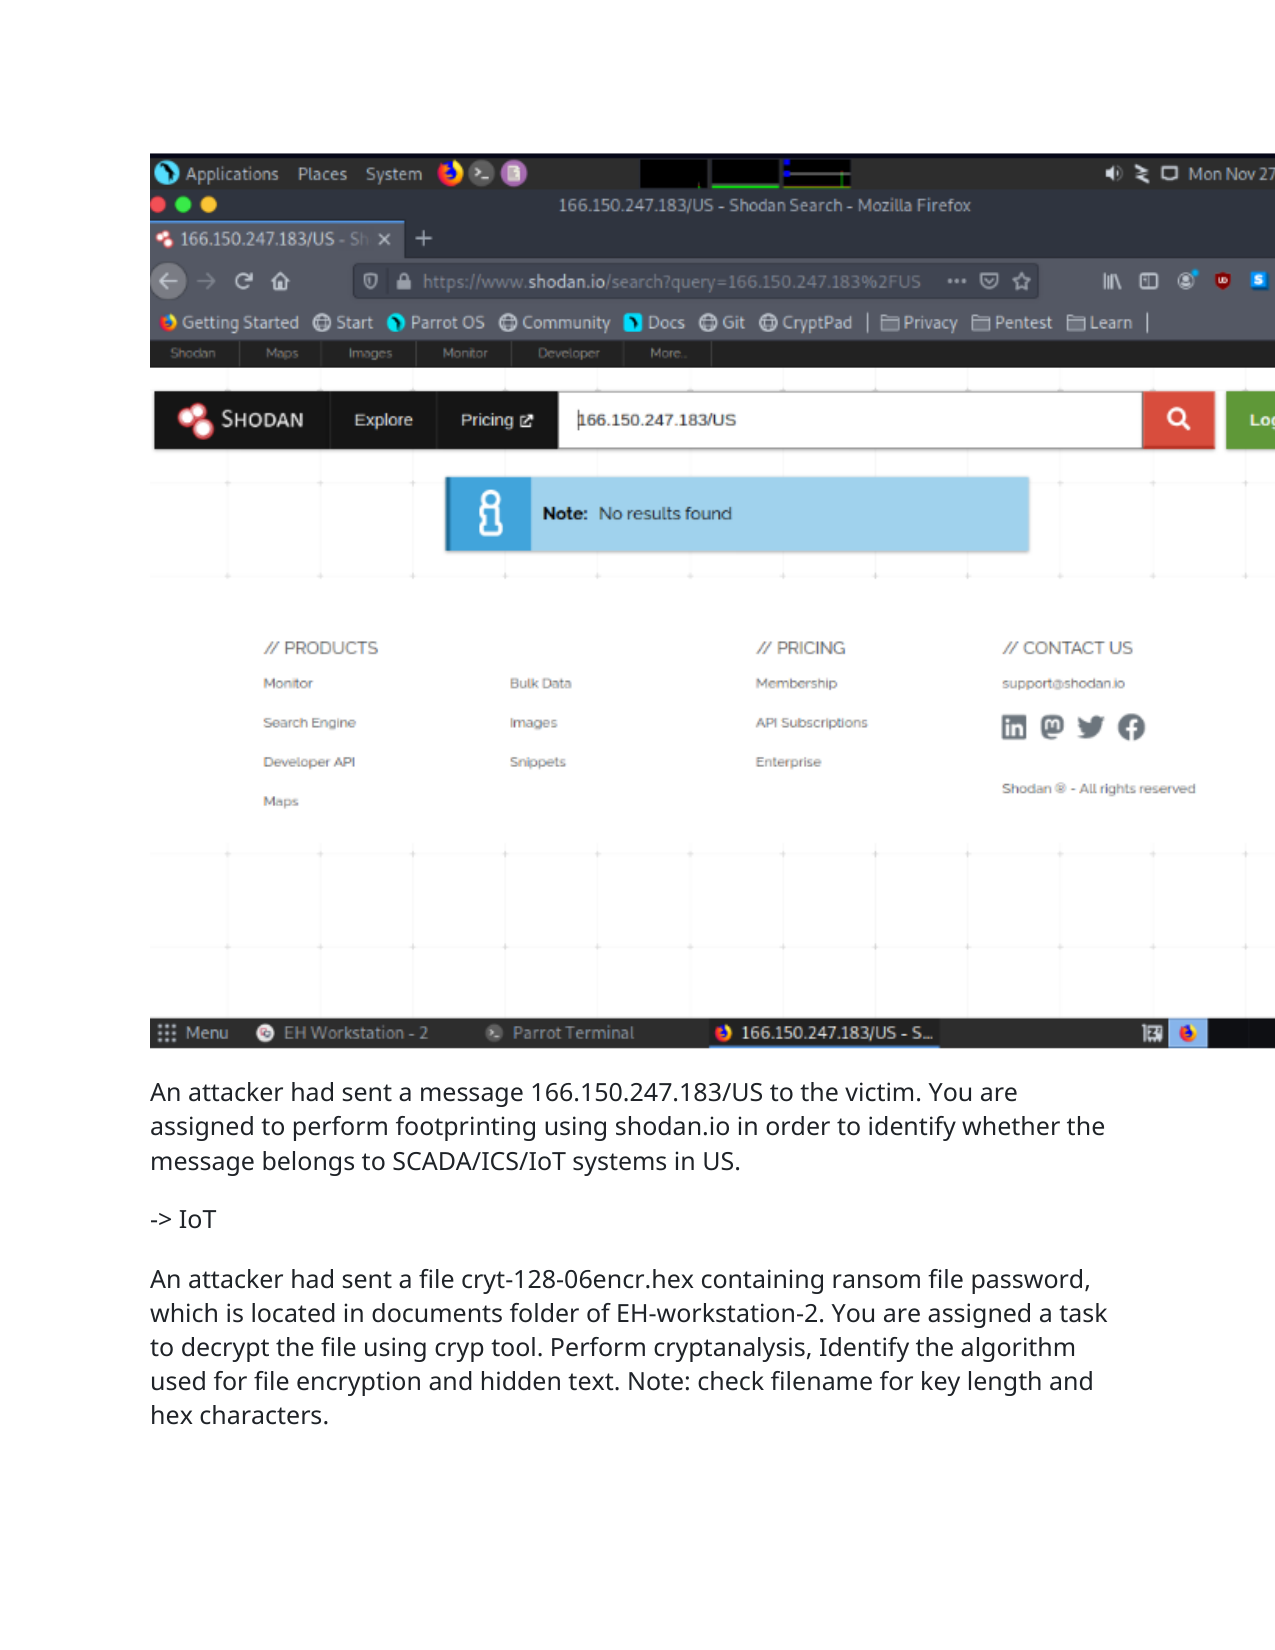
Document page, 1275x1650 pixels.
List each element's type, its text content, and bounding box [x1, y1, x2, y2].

picture [150, 150, 1275, 1050]
text -> IoT [150, 1202, 1125, 1236]
text An attacker had sent a message 166.150.247.183/US to the victim. You are assigned to perform footprinting using shodan.io in order to identify whether the message belongs to SCADA/ICS/IoT systems in US. [150, 1075, 1125, 1177]
text An attacker had sent a file cryt-128-06encr.hex containing ransom file password, which is located in documents folder of EH-workstation-2. You are assigned a task to decrypt the file using cryp tool. Perform cryptanalysis, Identify the algorithm used for file encryption and hidden text. Note: check filename for key length and hex characters. [150, 1261, 1125, 1432]
